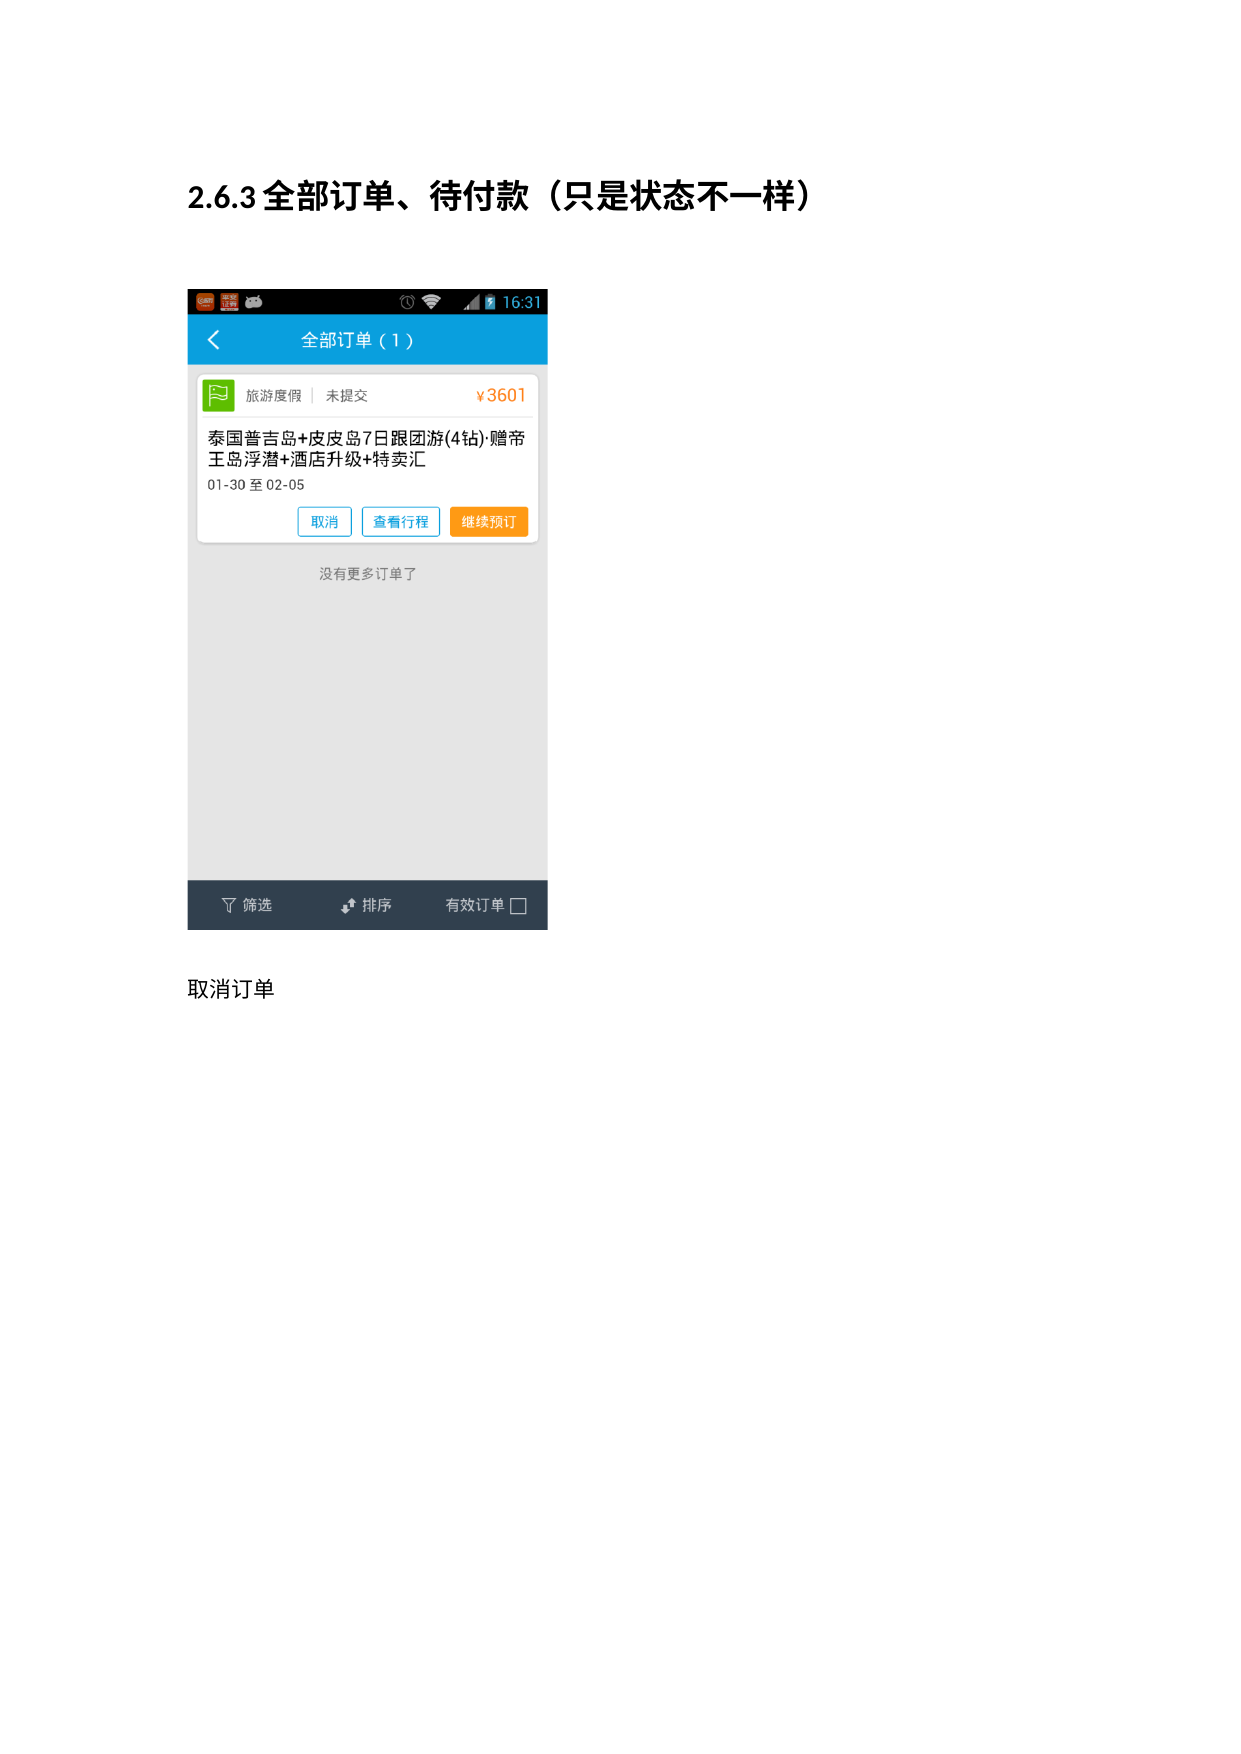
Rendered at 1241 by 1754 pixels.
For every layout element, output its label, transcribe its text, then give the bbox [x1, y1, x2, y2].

picture [187, 365, 548, 930]
subtitle 全部订单、待付款（只是状态不一样） [187, 162, 1053, 227]
picture [209, 331, 218, 349]
picture [358, 333, 369, 338]
picture [321, 338, 330, 347]
text 取消订单 [187, 972, 1053, 1004]
picture [302, 335, 315, 347]
picture [344, 333, 353, 347]
picture [187, 289, 548, 313]
